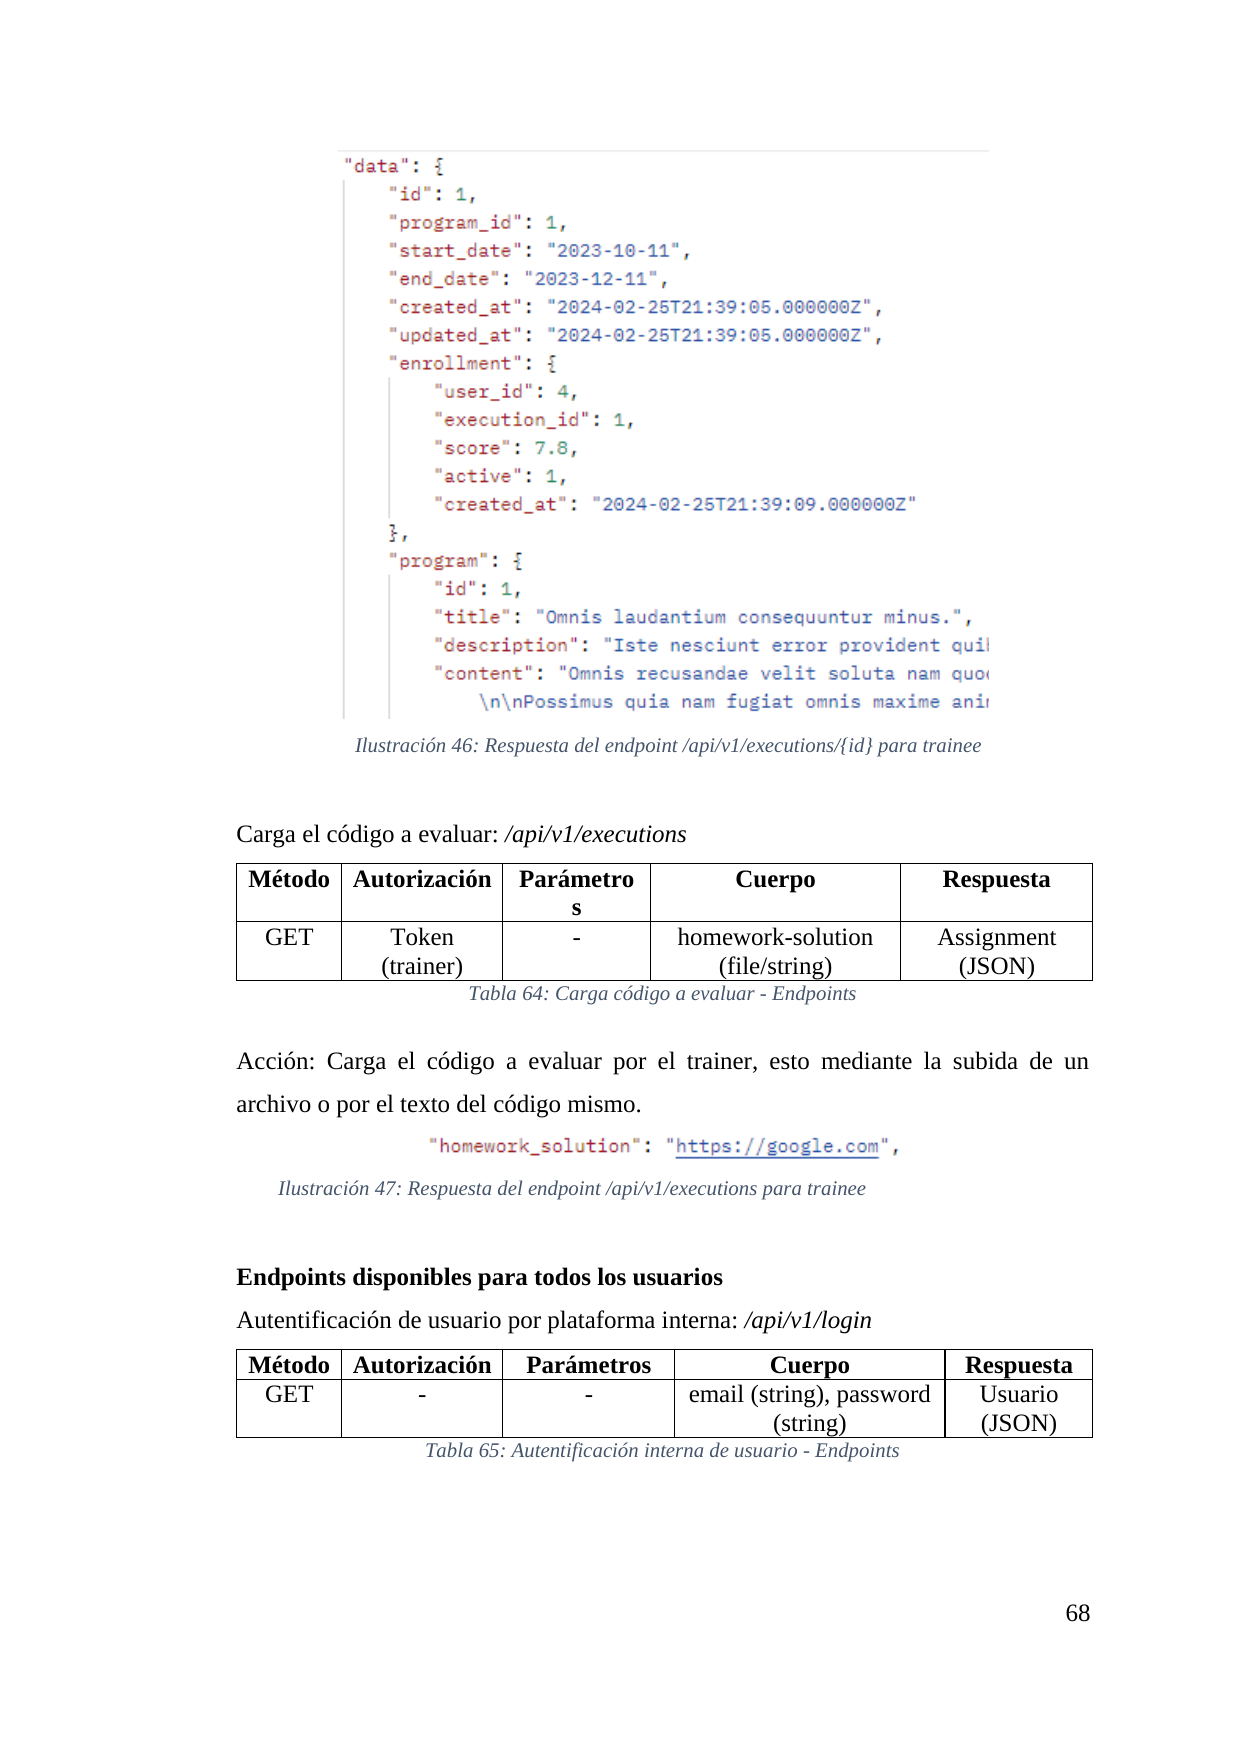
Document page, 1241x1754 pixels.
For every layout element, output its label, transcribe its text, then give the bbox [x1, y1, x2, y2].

subtitle Endpoints disponibles para todos los usuarios [236, 1262, 1090, 1291]
table_cell - [342, 1380, 502, 1437]
table_cell Token (trainer) [342, 922, 502, 980]
table_cell GET [237, 1380, 341, 1437]
table_cell email (string), password (string) [675, 1380, 944, 1437]
table_header Autorización [342, 1350, 502, 1378]
subtitle Carga el código a evaluar: /api/v1/executions [236, 819, 1090, 848]
text Acción: Carga el código a evaluar por el trainer, esto mediante la subida de un archivo o por el texto del código mismo. [236, 1046, 1090, 1118]
table_header Parámetros [503, 1350, 674, 1378]
table_header Cuerpo [675, 1350, 944, 1378]
table_cell GET [237, 922, 341, 980]
subtitle Autentificación de usuario por plataforma interna: /api/v1/login [236, 1306, 1090, 1334]
table_cell homework-solution (file/string) [651, 922, 900, 980]
picture [337, 150, 989, 719]
table_cell Usuario (JSON) [946, 1380, 1092, 1437]
picture [424, 1132, 903, 1162]
table_header Respuesta [901, 864, 1092, 921]
table_header Método [237, 1350, 341, 1378]
table_cell - [503, 1380, 674, 1437]
table_header Autorización [342, 864, 502, 921]
table_header Parámetros [503, 864, 650, 921]
table_header Método [237, 864, 341, 921]
table_cell - [503, 922, 650, 980]
table_cell Assignment (JSON) [901, 922, 1092, 980]
text Tabla 64: Carga código a evaluar - Endpoints [236, 981, 1090, 1005]
table_header Cuerpo [651, 864, 900, 921]
text Tabla 65: Autentificación interna de usuario - Endpoints [236, 1438, 1090, 1462]
table_header Respuesta [946, 1350, 1092, 1378]
